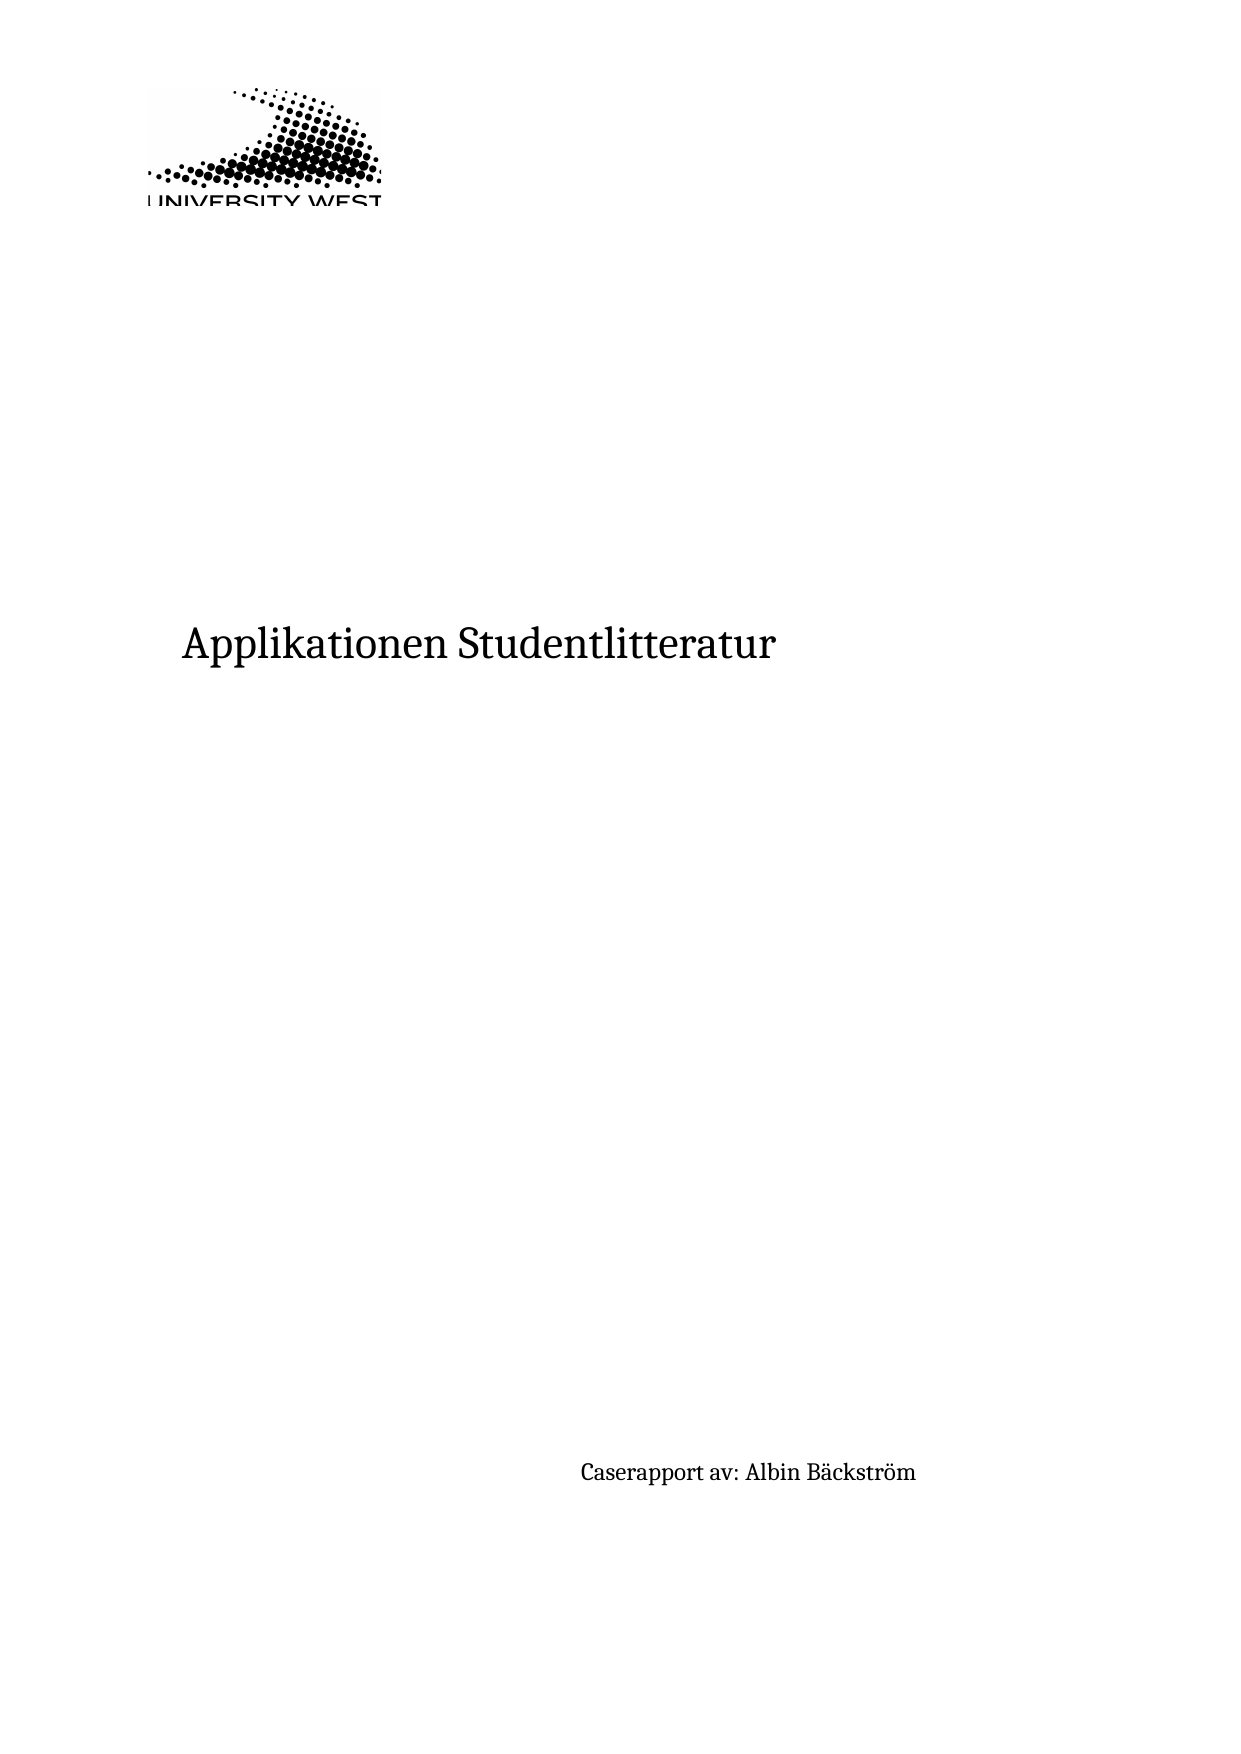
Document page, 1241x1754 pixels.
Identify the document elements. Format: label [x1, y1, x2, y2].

picture [147, 88, 381, 206]
